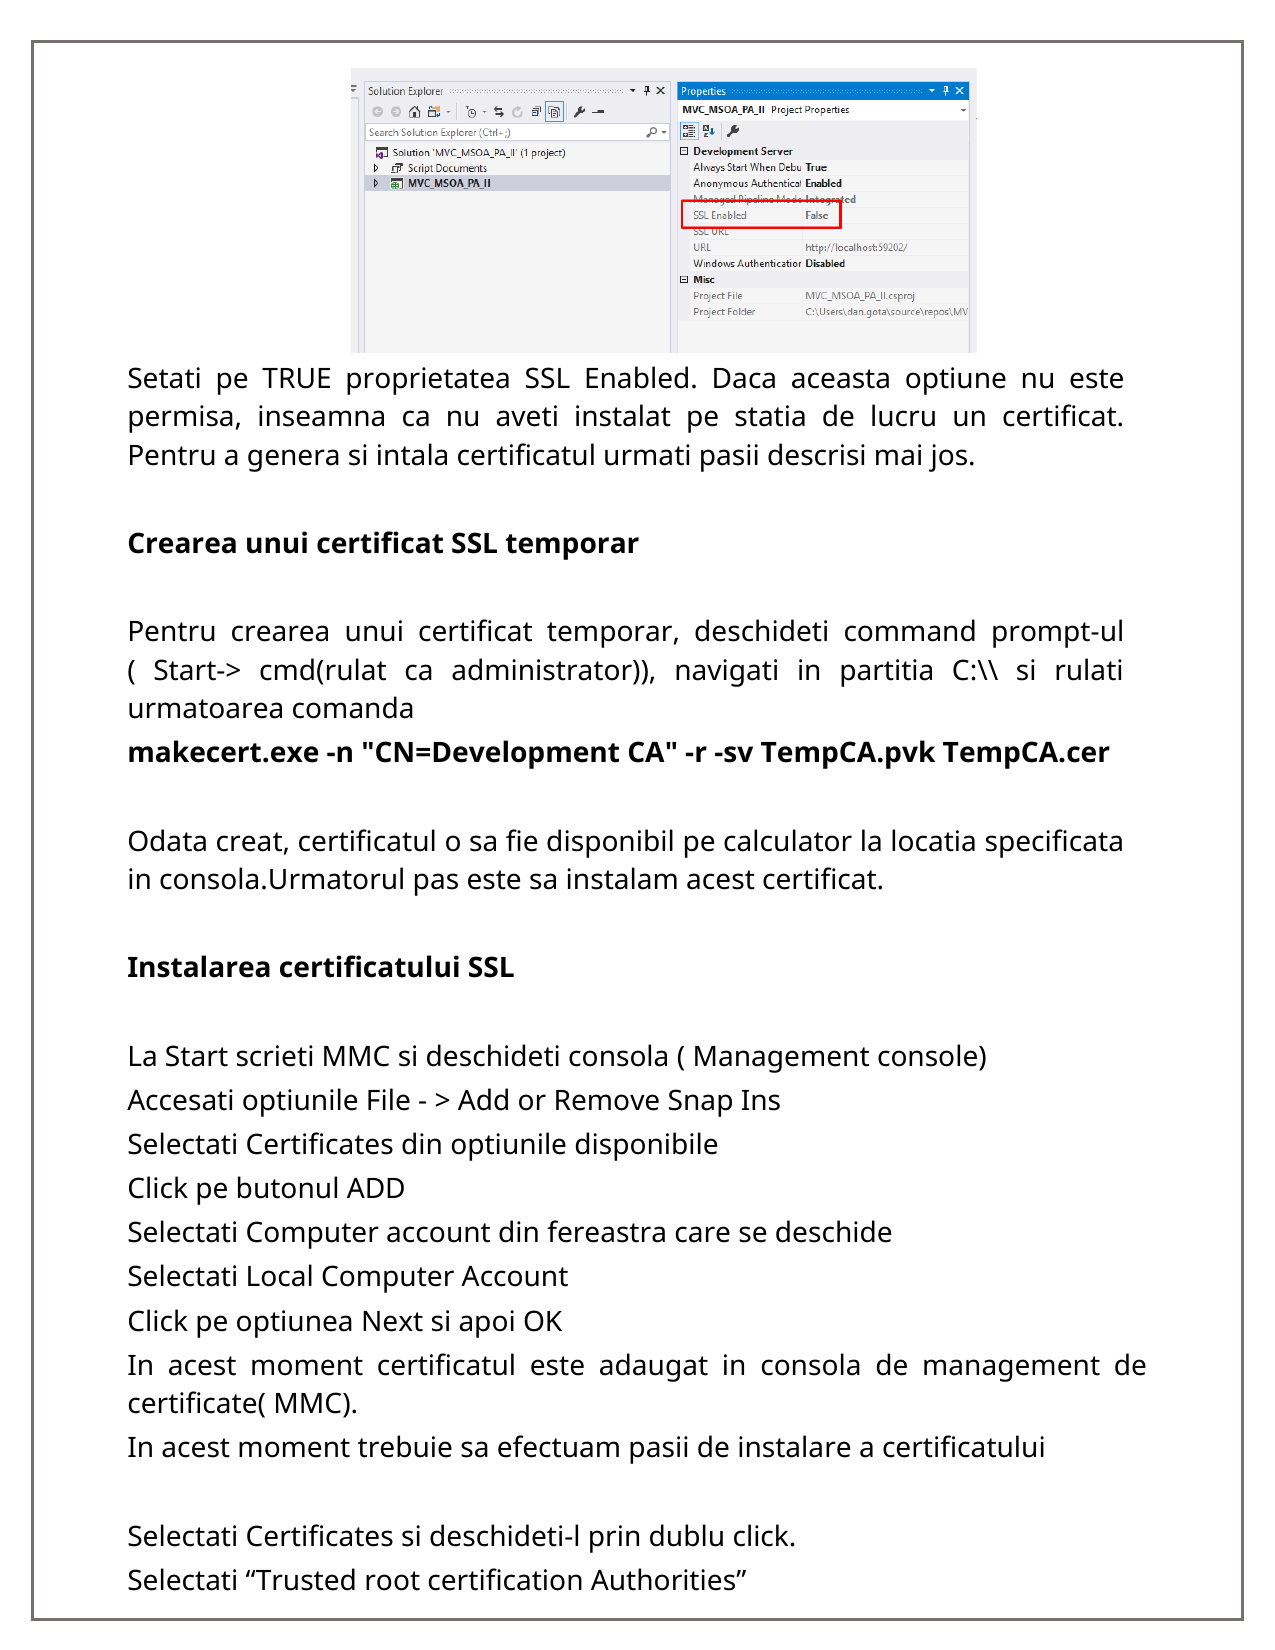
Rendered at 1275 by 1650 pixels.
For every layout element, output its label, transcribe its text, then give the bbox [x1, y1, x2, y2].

text Selectati Local Computer Account [127, 1257, 1126, 1295]
text Instalarea certificatului SSL [127, 948, 1126, 986]
text Selectati Certificates din optiunile disponibile [127, 1124, 1126, 1163]
text makecert.exe -n "CN=Development CA" -r -sv TempCA.pvk TempCA.cer [127, 733, 1126, 771]
text Setati pe TRUE proprietatea SSL Enabled. Daca aceasta optiune nu este permisa, inseamna ca nu aveti instalat pe statia de lucru un certificat. Pentru a genera si intala certificatul urmati pasii descrisi mai jos. [127, 358, 1126, 473]
text La Start scrieti MMC si deschideti consola ( Management console) [127, 1036, 1126, 1074]
picture [351, 68, 977, 353]
text Accesati optiunile File - > Add or Remove Snap Ins [127, 1080, 1126, 1118]
text Click pe optiunea Next si apoi OK [127, 1301, 1126, 1339]
text Selectati Computer account din fereastra care se deschide [127, 1213, 1126, 1251]
text Selectati “Trusted root certification Authorities” [127, 1560, 1126, 1598]
text In acest moment certificatul este adaugat in consola de management de certificate( MMC). [127, 1345, 1149, 1422]
text Crearea unui certificat SSL temporar [127, 523, 1126, 562]
text Selectati Certificates si deschideti-l prin dublu click. [127, 1516, 1126, 1554]
text In acest moment trebuie sa efectuam pasii de instalare a certificatului [127, 1428, 1126, 1466]
text Odata creat, certificatul o sa fie disponibil pe calculator la locatia specificata in consola.Urmatorul pas este sa instalam acest certificat. [127, 821, 1126, 898]
text Click pe butonul ADD [127, 1168, 1126, 1207]
text Pentru crearea unui certificat temporar, deschideti command prompt-ul ( Start-> cmd(rulat ca administrator)), navigati in partitia C:\\ si rulati urmatoarea comanda [127, 612, 1126, 727]
